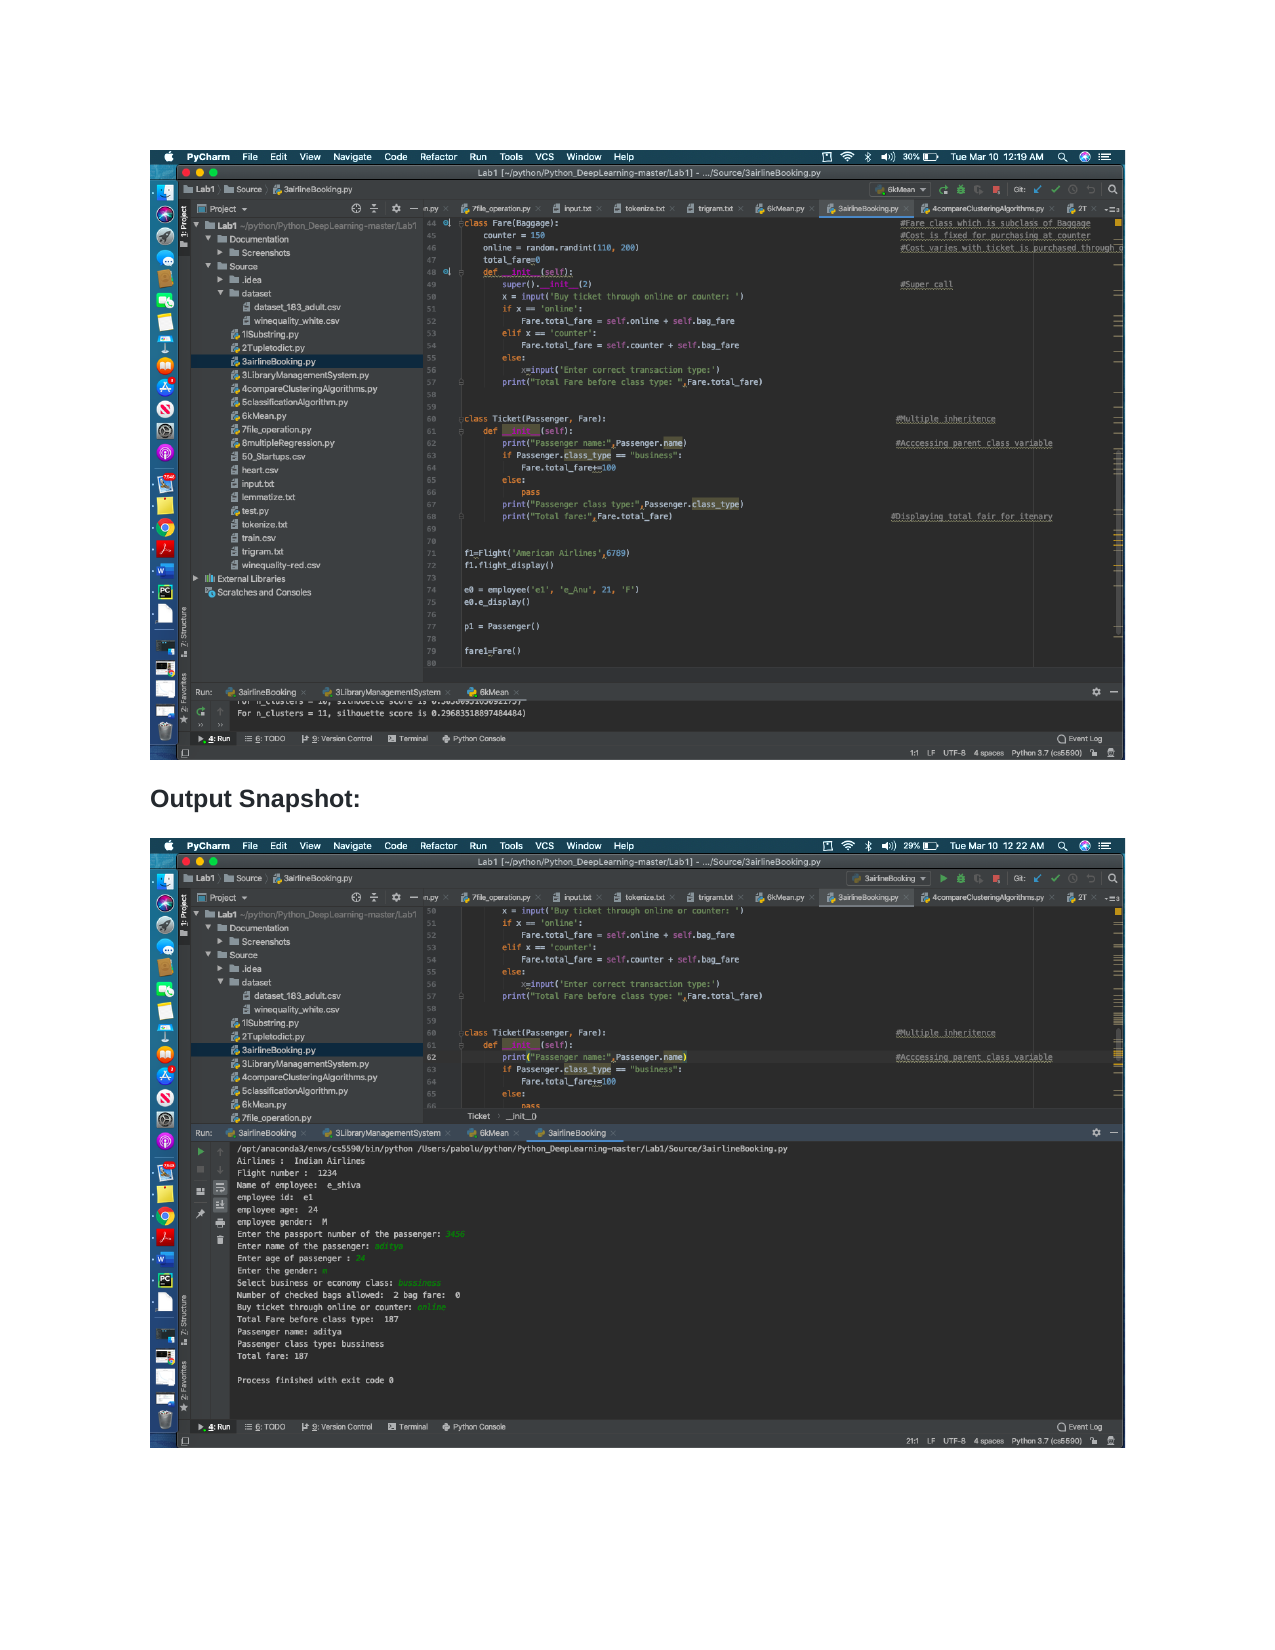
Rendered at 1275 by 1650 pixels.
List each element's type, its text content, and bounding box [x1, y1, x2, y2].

picture [150, 150, 1125, 760]
picture [150, 838, 1125, 1448]
text Output Snapshot: [150, 784, 1125, 813]
